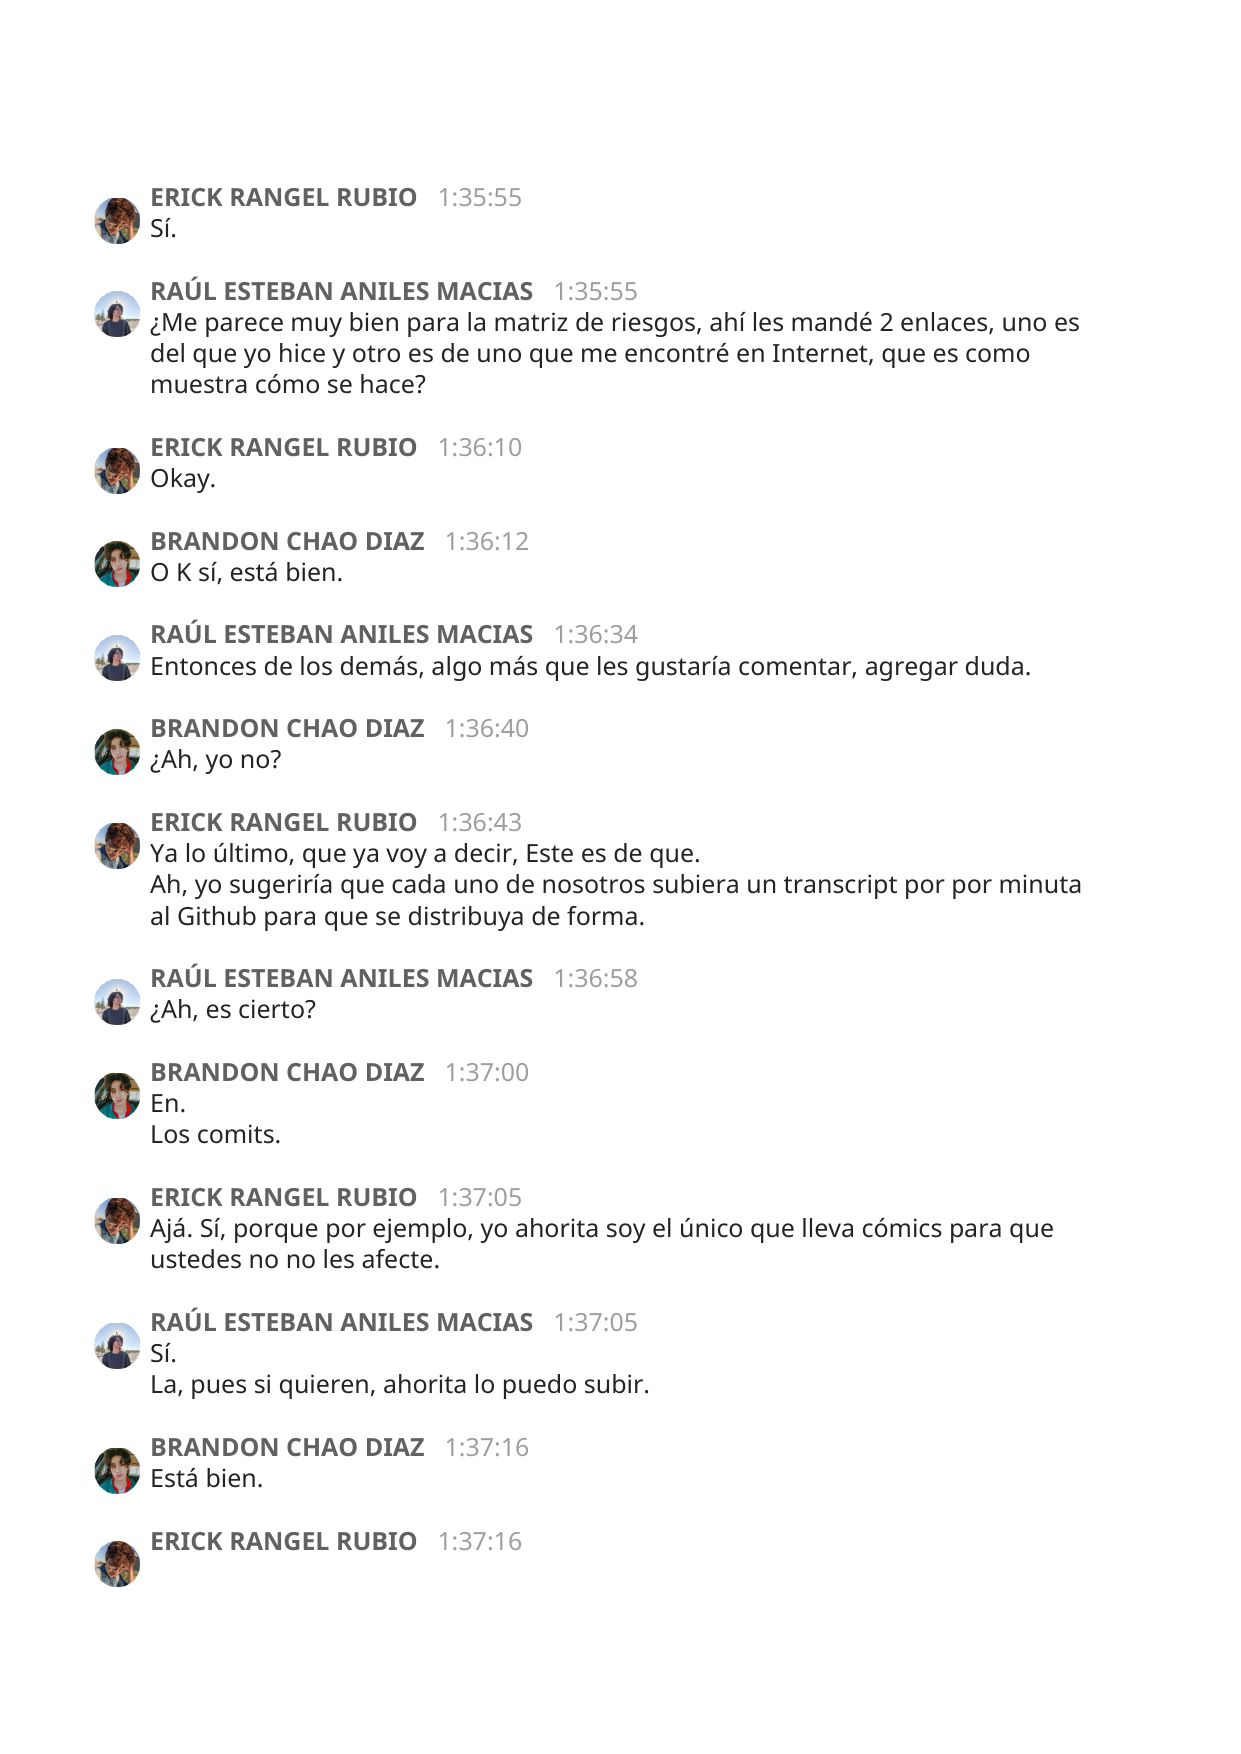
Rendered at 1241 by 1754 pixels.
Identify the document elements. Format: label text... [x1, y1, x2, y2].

picture [94, 979, 140, 1025]
picture [94, 635, 140, 681]
picture [94, 823, 140, 869]
text RAÚL ESTEBAN ANILES MACIAS 1:37:05 Sí. La, pues si quieren, ahorita lo puedo subir. [150, 1275, 1090, 1400]
picture [94, 198, 140, 244]
picture [94, 1541, 140, 1587]
picture [94, 1323, 140, 1369]
text BRANDON CHAO DIAZ 1:36:12 O K sí, está bien. [150, 494, 1090, 587]
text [150, 1494, 1090, 1556]
picture [94, 1073, 140, 1119]
text ERICK RANGEL RUBIO 1:36:43 Ya lo último, que ya voy a decir, Este es de que. Ah, yo sugeriría que cada uno de nosotros subiera un transcript por por minuta al Github para que se distribuya de forma. [150, 775, 1090, 931]
text BRANDON CHAO DIAZ 1:37:16 Está bien. [150, 1400, 1090, 1494]
picture [94, 729, 140, 775]
text BRANDON CHAO DIAZ 1:37:00 En. Los comits. [150, 1025, 1090, 1150]
text RAÚL ESTEBAN ANILES MACIAS 1:36:58 ¿Ah, es cierto? [150, 931, 1090, 1025]
picture [94, 1198, 140, 1244]
text RAÚL ESTEBAN ANILES MACIAS 1:36:34 Entonces de los demás, algo más que les gustaría comentar, agregar duda. [150, 587, 1090, 681]
text RAÚL ESTEBAN ANILES MACIAS 1:35:55 ¿Me parece muy bien para la matriz de riesgos, ahí les mandé 2 enlaces, uno es del que yo hice y otro es de uno que me encontré en Internet, que es como muestra cómo se hace? [150, 244, 1090, 400]
picture [94, 541, 140, 587]
text ERICK RANGEL RUBIO 1:37:05 Ajá. Sí, porque por ejemplo, yo ahorita soy el único que lleva cómics para que ustedes no no les afecte. [150, 1150, 1090, 1275]
picture [94, 1448, 140, 1494]
picture [94, 448, 140, 494]
picture [94, 291, 140, 337]
text ERICK RANGEL RUBIO 1:36:10 Okay. [150, 400, 1090, 494]
text BRANDON CHAO DIAZ 1:36:40 ¿Ah, yo no? [150, 681, 1090, 775]
text ERICK RANGEL RUBIO 1:35:55 Sí. [150, 150, 1090, 244]
